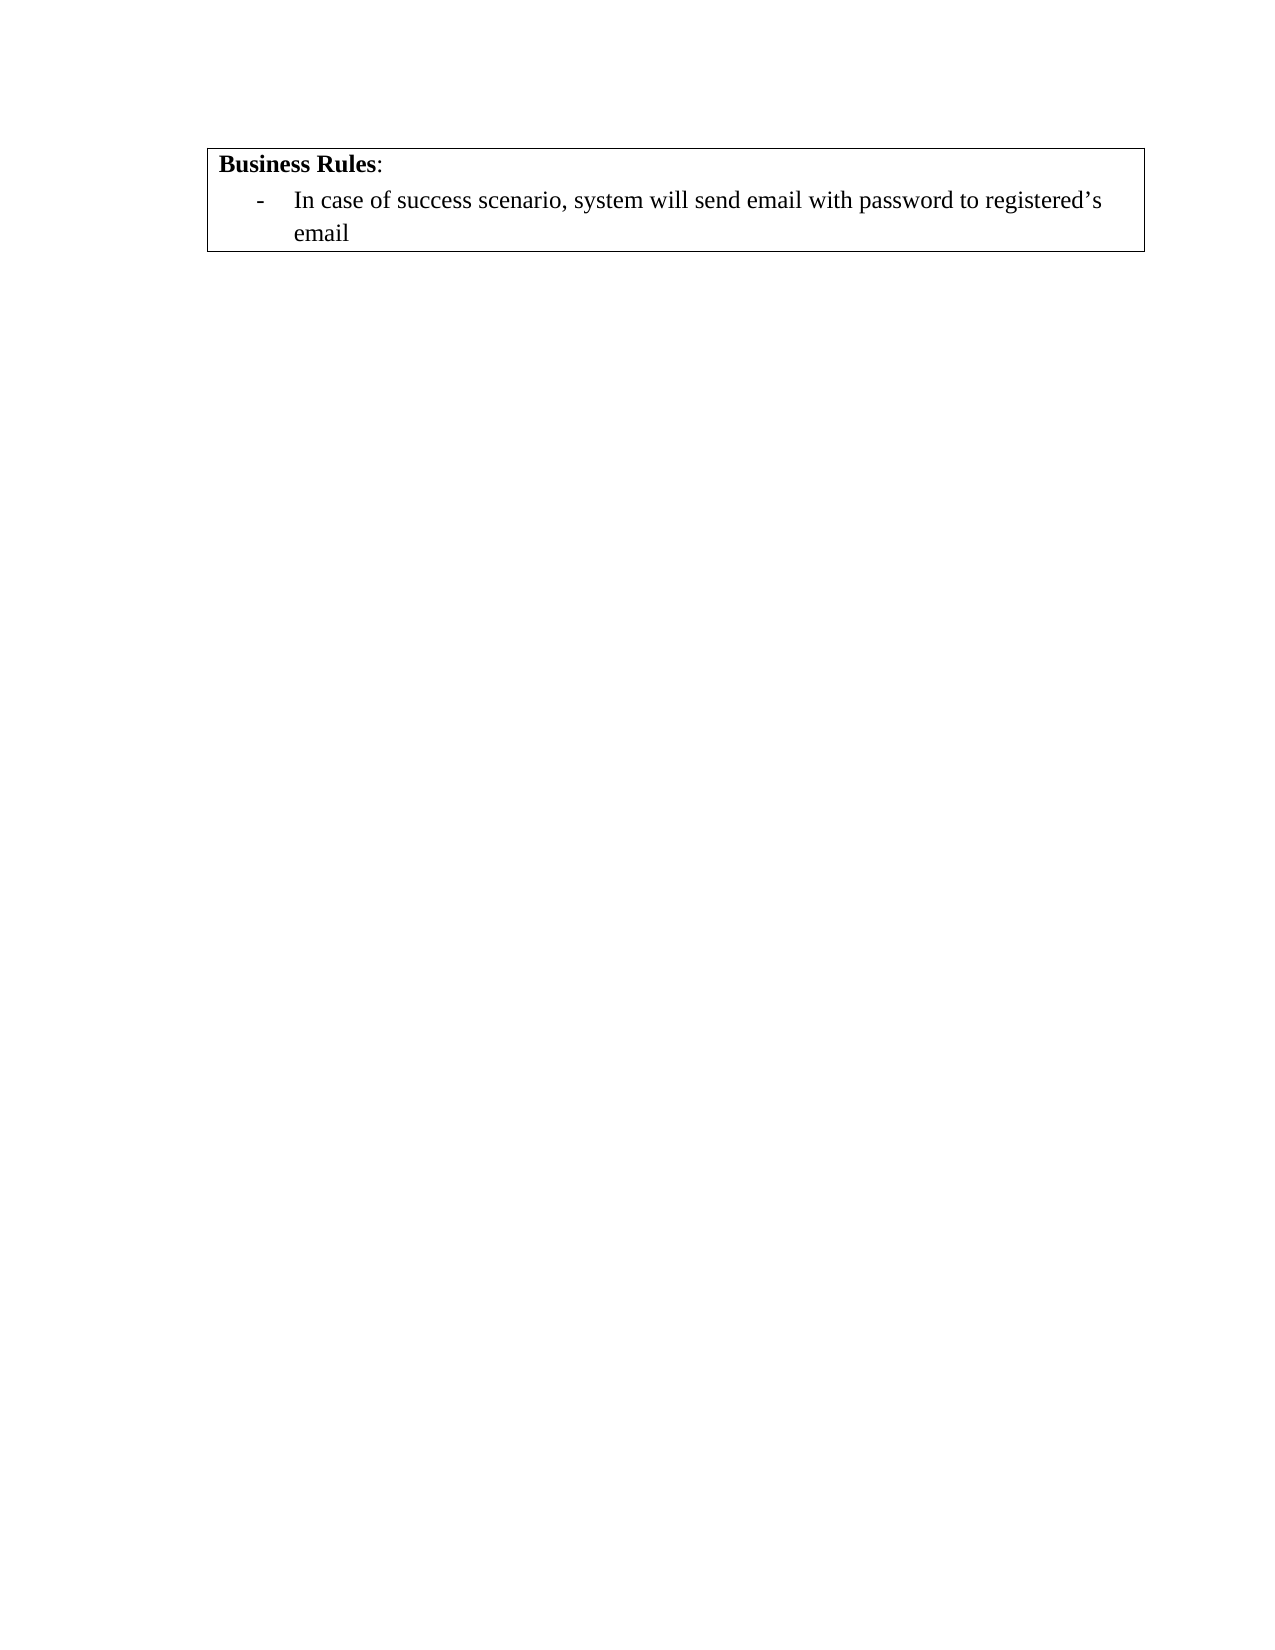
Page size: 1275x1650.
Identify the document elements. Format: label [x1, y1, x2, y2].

table_cell [208, 149, 1144, 251]
